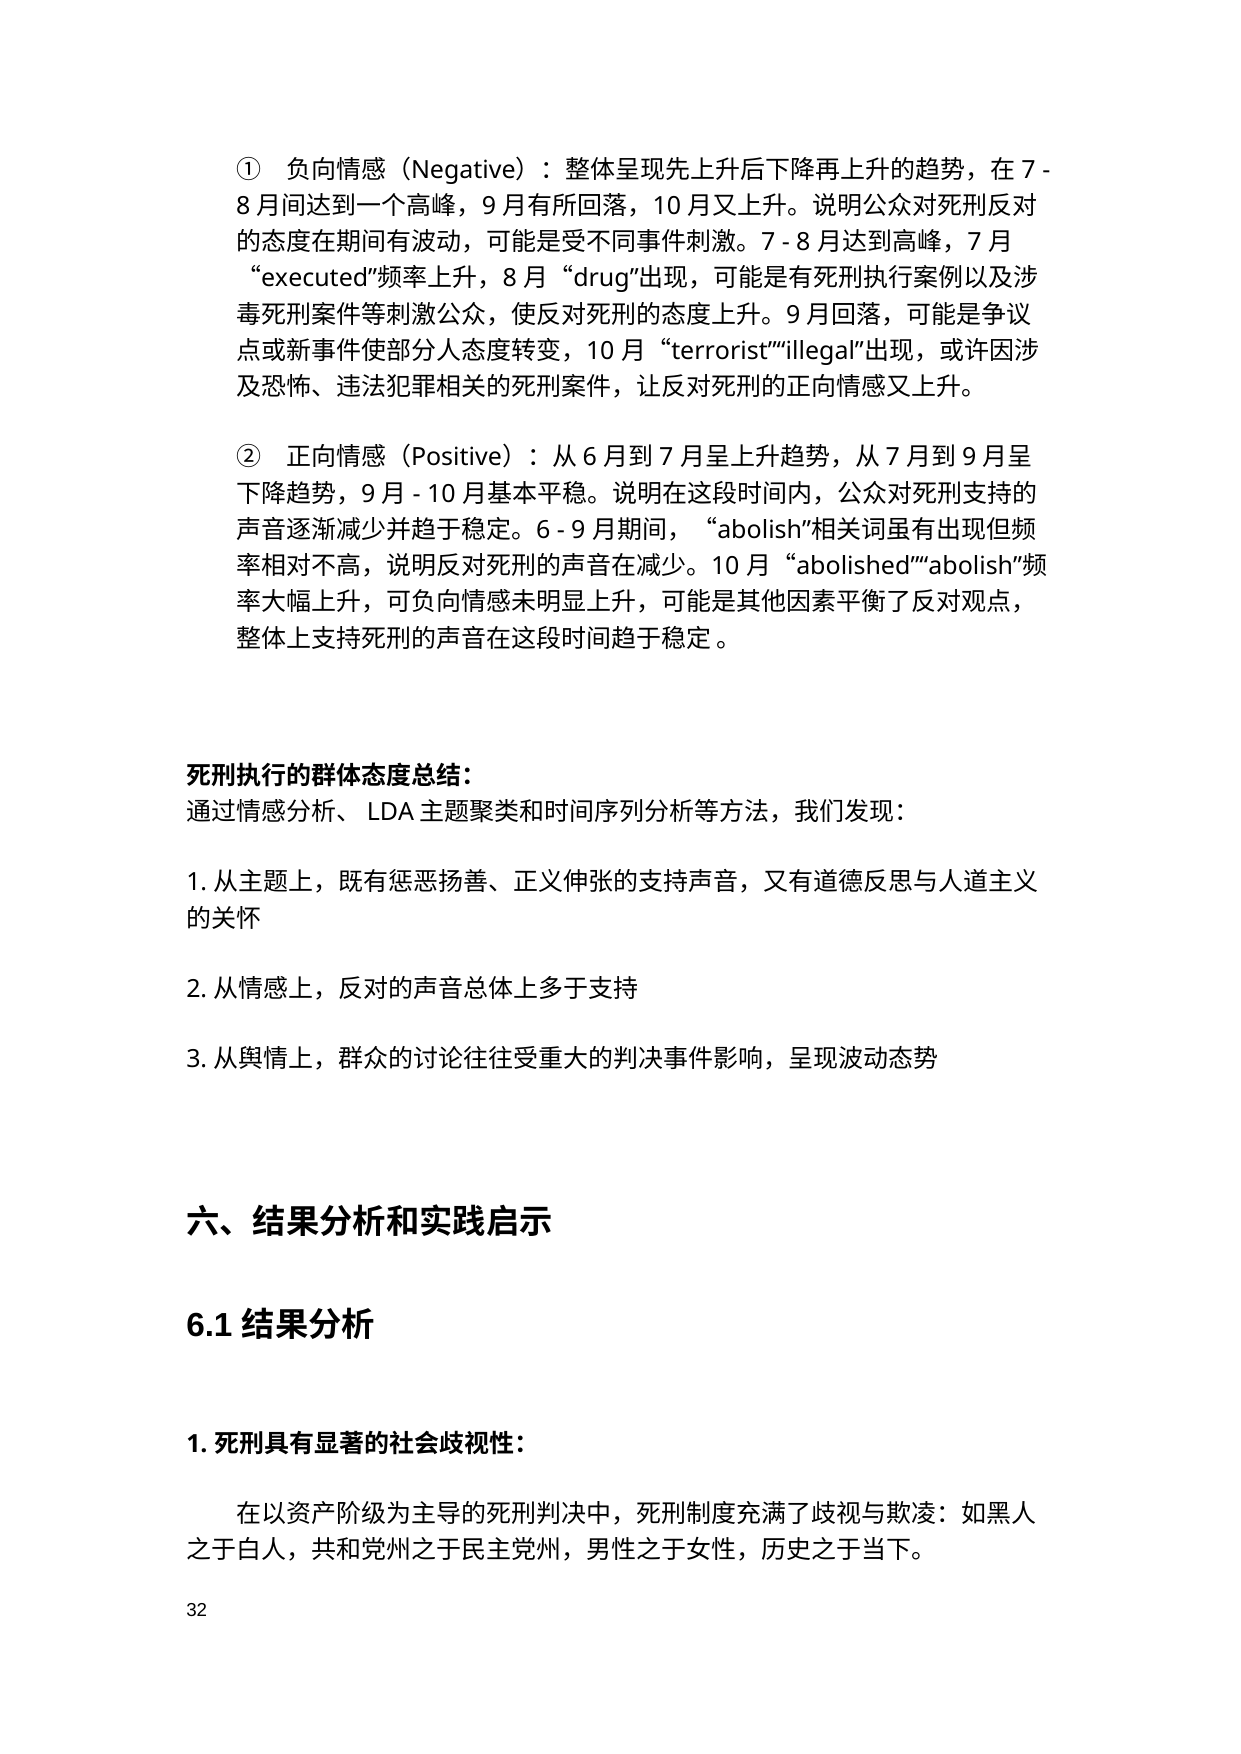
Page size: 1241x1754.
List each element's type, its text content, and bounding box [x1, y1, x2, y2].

subtitle 6.1 结果分析 [186, 1305, 1054, 1343]
subtitle 六、结果分析和实践启示 [186, 1195, 1054, 1243]
list 2. 从情感上，反对的声音总体上多于支持 [186, 968, 1054, 1004]
list 通过情感分析、 LDA主题聚类和时间序列分析等方法，我们发现： [186, 791, 1054, 828]
list 1. 从主题上，既有惩恶扬善、正义伸张的支持声音，又有道德反思与人道主义的关怀 [186, 862, 1054, 934]
list 死刑执行的群体态度总结： [186, 755, 1054, 791]
list 死刑具有显著的社会歧视性： [186, 1423, 1054, 1460]
list 3. 从舆情上，群众的讨论往往受重大的判决事件影响，呈现波动态势 [186, 1039, 1054, 1075]
text 在以资产阶级为主导的死刑判决中，死刑制度充满了歧视与欺凌：如黑人之于白人，共和党州之于民主党州，男性之于女性，历史之于当下。 [186, 1494, 1054, 1566]
list 负向情感（Negative）：整体呈现先上升后下降再上升的趋势，在 7 - 8 月间达到一个高峰，9 月有所回落，10 月又上升。说明公众对死刑反对的态度在期间有波动，可能是受不同事件刺激。7 - 8 月达到高峰，7 月“executed”频率上升，8 月“drug”出现，可能是有死刑执行案例以及涉毒死刑案件等刺激公众，使反对死刑的态度上升。9 月回落，可能是争议点或新事件使部分人态度转变，10 月“terrorist”“illegal”出现，或许因涉及恐怖、违法犯罪相关的死刑案件，让反对死刑的正向情感又上升。 [236, 149, 1054, 403]
list 正向情感（Positive）：从 6 月到 7 月呈上升趋势，从 7 月到 9 月呈下降趋势，9 月 - 10 月基本平稳。说明在这段时间内，公众对死刑支持的声音逐渐减少并趋于稳定。6 - 9 月期间，“abolish”相关词虽有出现但频率相对不高，说明反对死刑的声音在减少。10 月“abolished”“abolish”频率大幅上升，可负向情感未明显上升，可能是其他因素平衡了反对观点，整体上支持死刑的声音在这段时间趋于稳定 。 [236, 437, 1054, 654]
